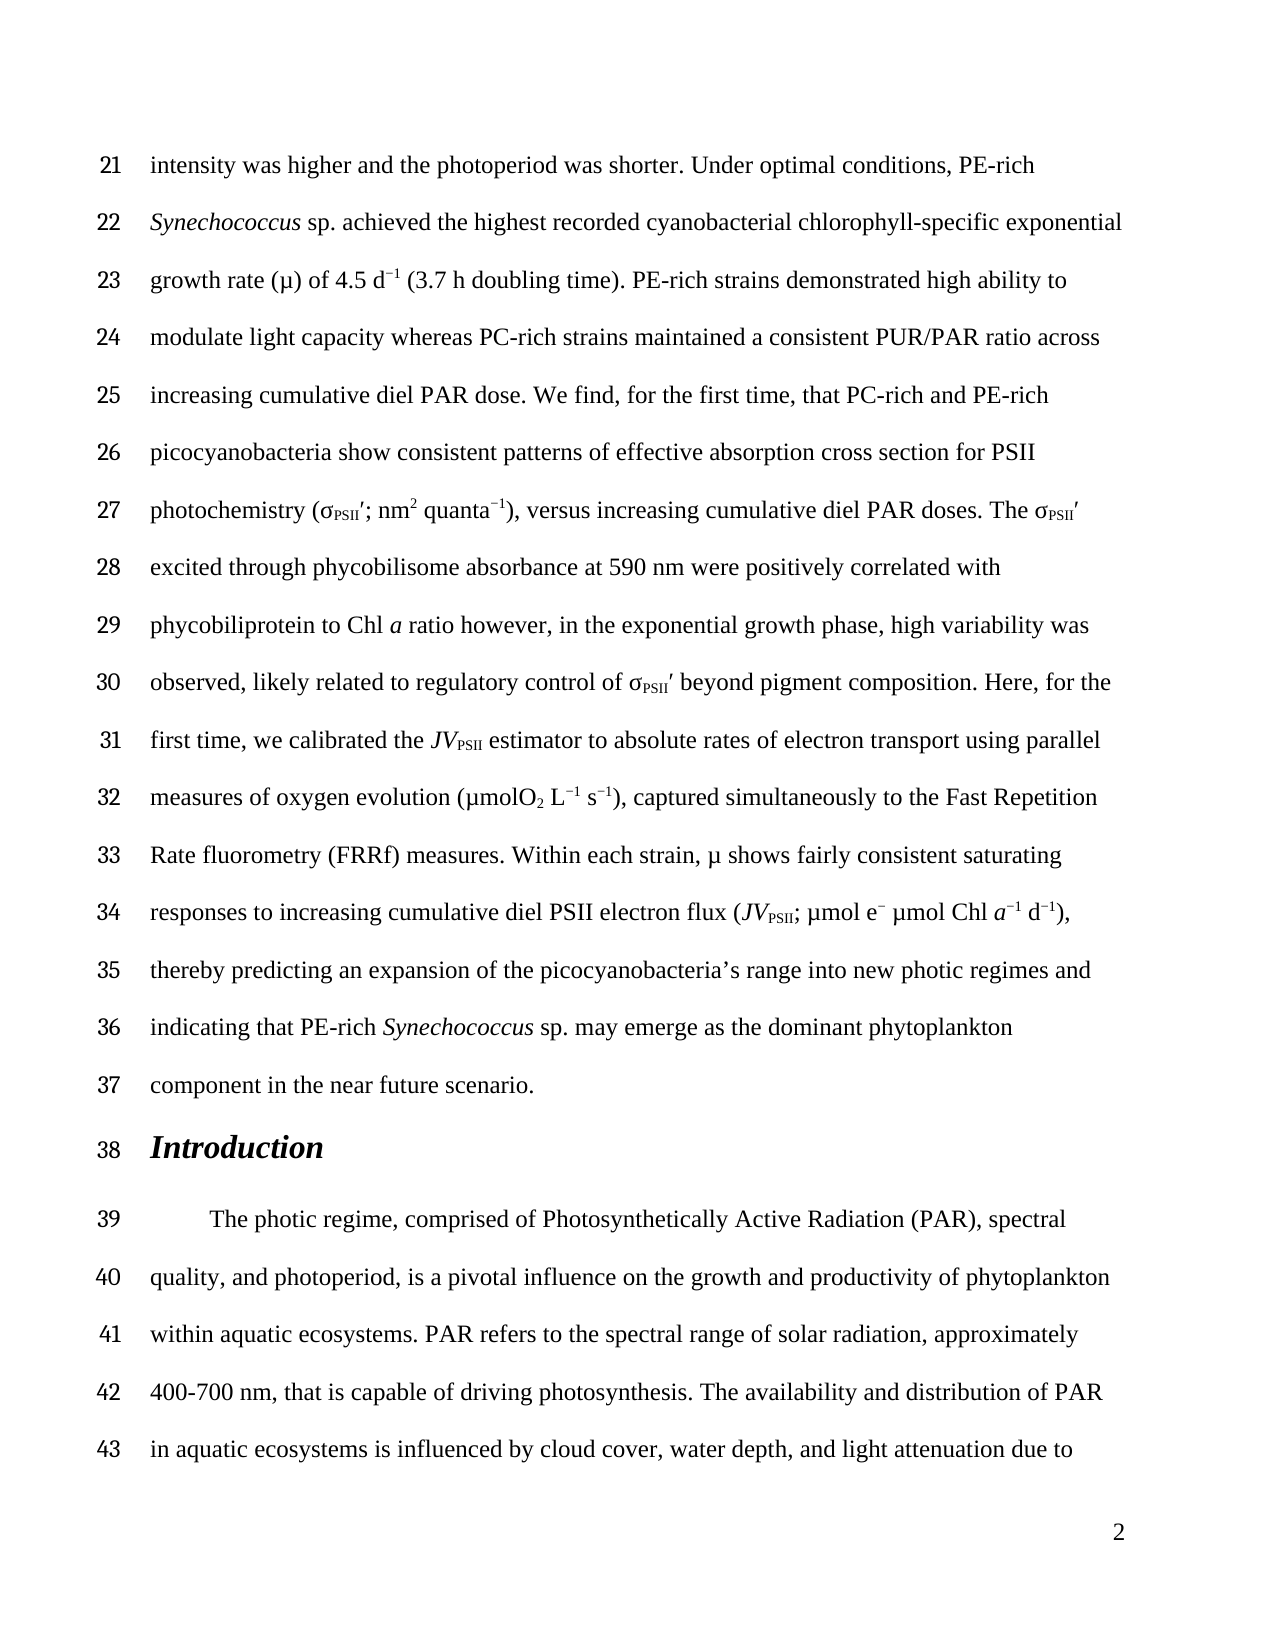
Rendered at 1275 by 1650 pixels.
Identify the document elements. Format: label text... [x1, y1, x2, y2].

subtitle Introduction [150, 1127, 1125, 1166]
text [150, 1204, 1125, 1463]
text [150, 150, 1125, 1099]
